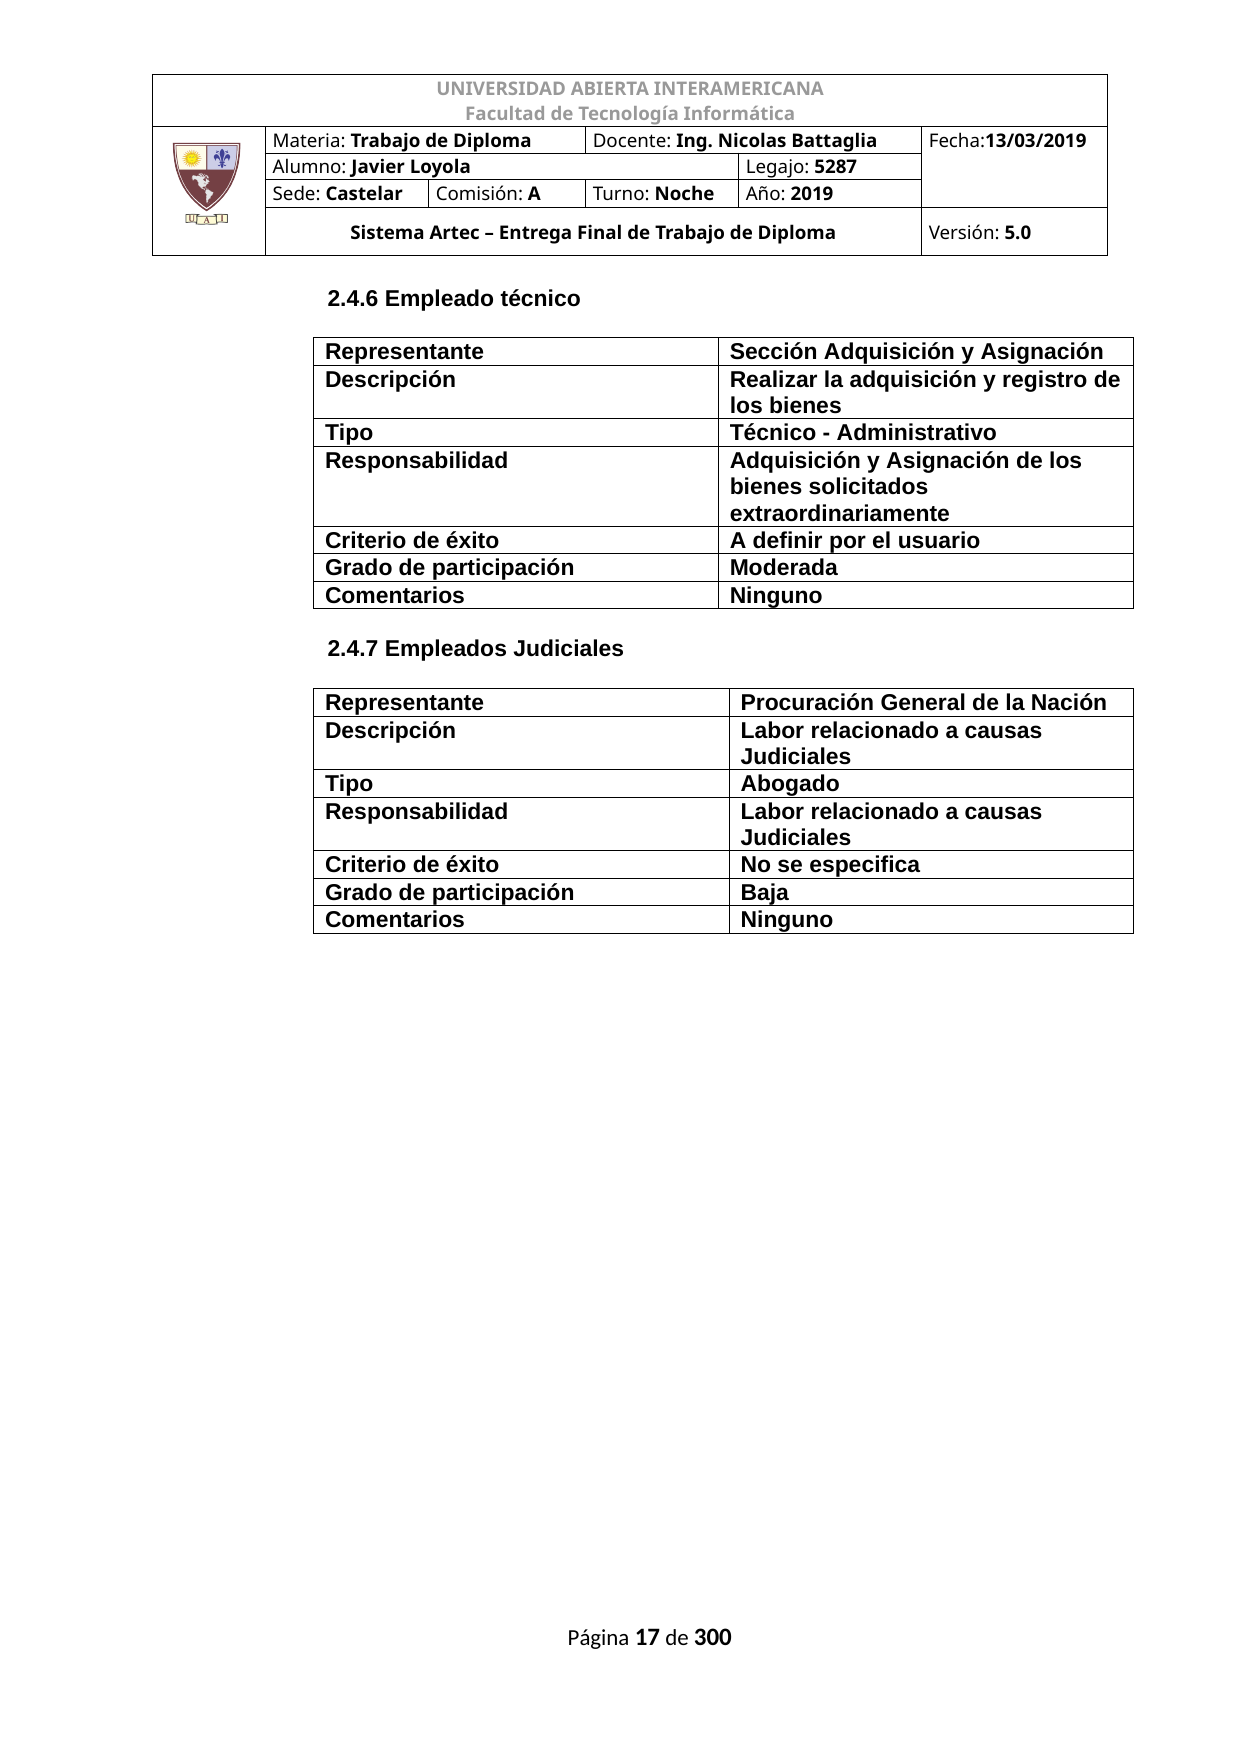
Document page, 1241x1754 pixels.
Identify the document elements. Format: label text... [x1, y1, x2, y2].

text 2.4.7 Empleados Judiciales [327, 635, 1122, 662]
table_cell Tipo [314, 419, 718, 446]
table_header Sección Adquisición y Asignación [719, 338, 1133, 364]
table_cell Grado de participación [314, 879, 729, 905]
picture [157, 136, 257, 228]
table_cell Tipo [314, 770, 729, 797]
table_cell Ninguno [719, 582, 1133, 608]
table_cell Moderada [719, 554, 1133, 581]
table_cell Baja [730, 879, 1133, 905]
table_cell Labor relacionado a causas Judiciales [730, 717, 1133, 769]
table_cell Grado de participación [314, 554, 718, 581]
table_cell Criterio de éxito [314, 851, 729, 878]
table_cell Descripción [314, 717, 729, 769]
table_header Procuración General de la Nación [730, 689, 1133, 716]
table_cell Comentarios [314, 582, 718, 608]
table_cell Abogado [730, 770, 1133, 797]
table_cell Comentarios [314, 906, 729, 933]
table_cell A definir por el usuario [719, 527, 1133, 553]
table_cell Labor relacionado a causas Judiciales [730, 798, 1133, 850]
table_cell Responsabilidad [314, 447, 718, 526]
table_cell Técnico - Administrativo [719, 419, 1133, 446]
table_cell Realizar la adquisición y registro de los bienes [719, 366, 1133, 418]
table_cell Ninguno [730, 906, 1133, 933]
text 2.4.6 Empleado técnico [327, 284, 1122, 311]
table_cell Criterio de éxito [314, 527, 718, 553]
table_header Representante [314, 338, 718, 364]
table_header Representante [314, 689, 729, 716]
table_cell Descripción [314, 366, 718, 418]
table_cell Responsabilidad [314, 798, 729, 850]
table_cell Adquisición y Asignación de los bienes solicitados extraordinariamente [719, 447, 1133, 526]
table_cell No se especifica [730, 851, 1133, 878]
